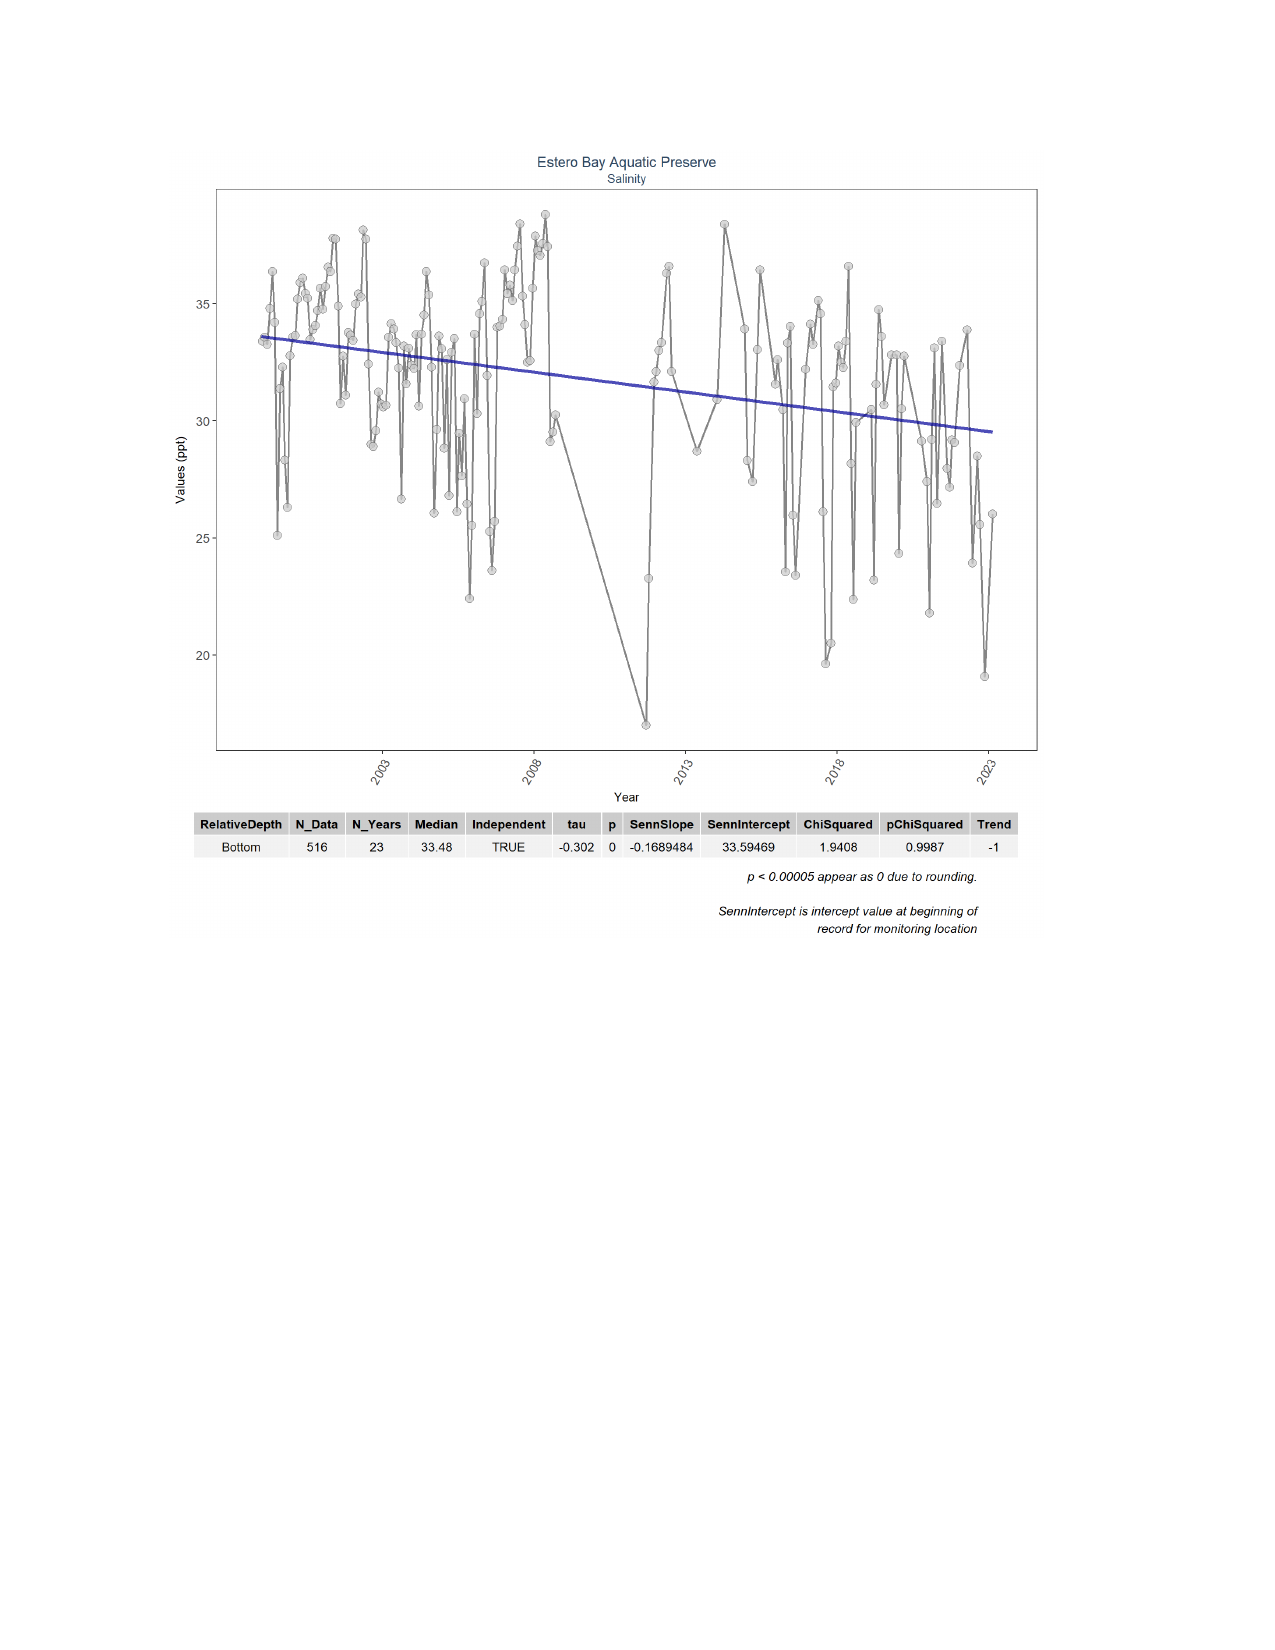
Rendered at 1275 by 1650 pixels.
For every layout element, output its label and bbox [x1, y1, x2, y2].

picture [168, 150, 1044, 938]
